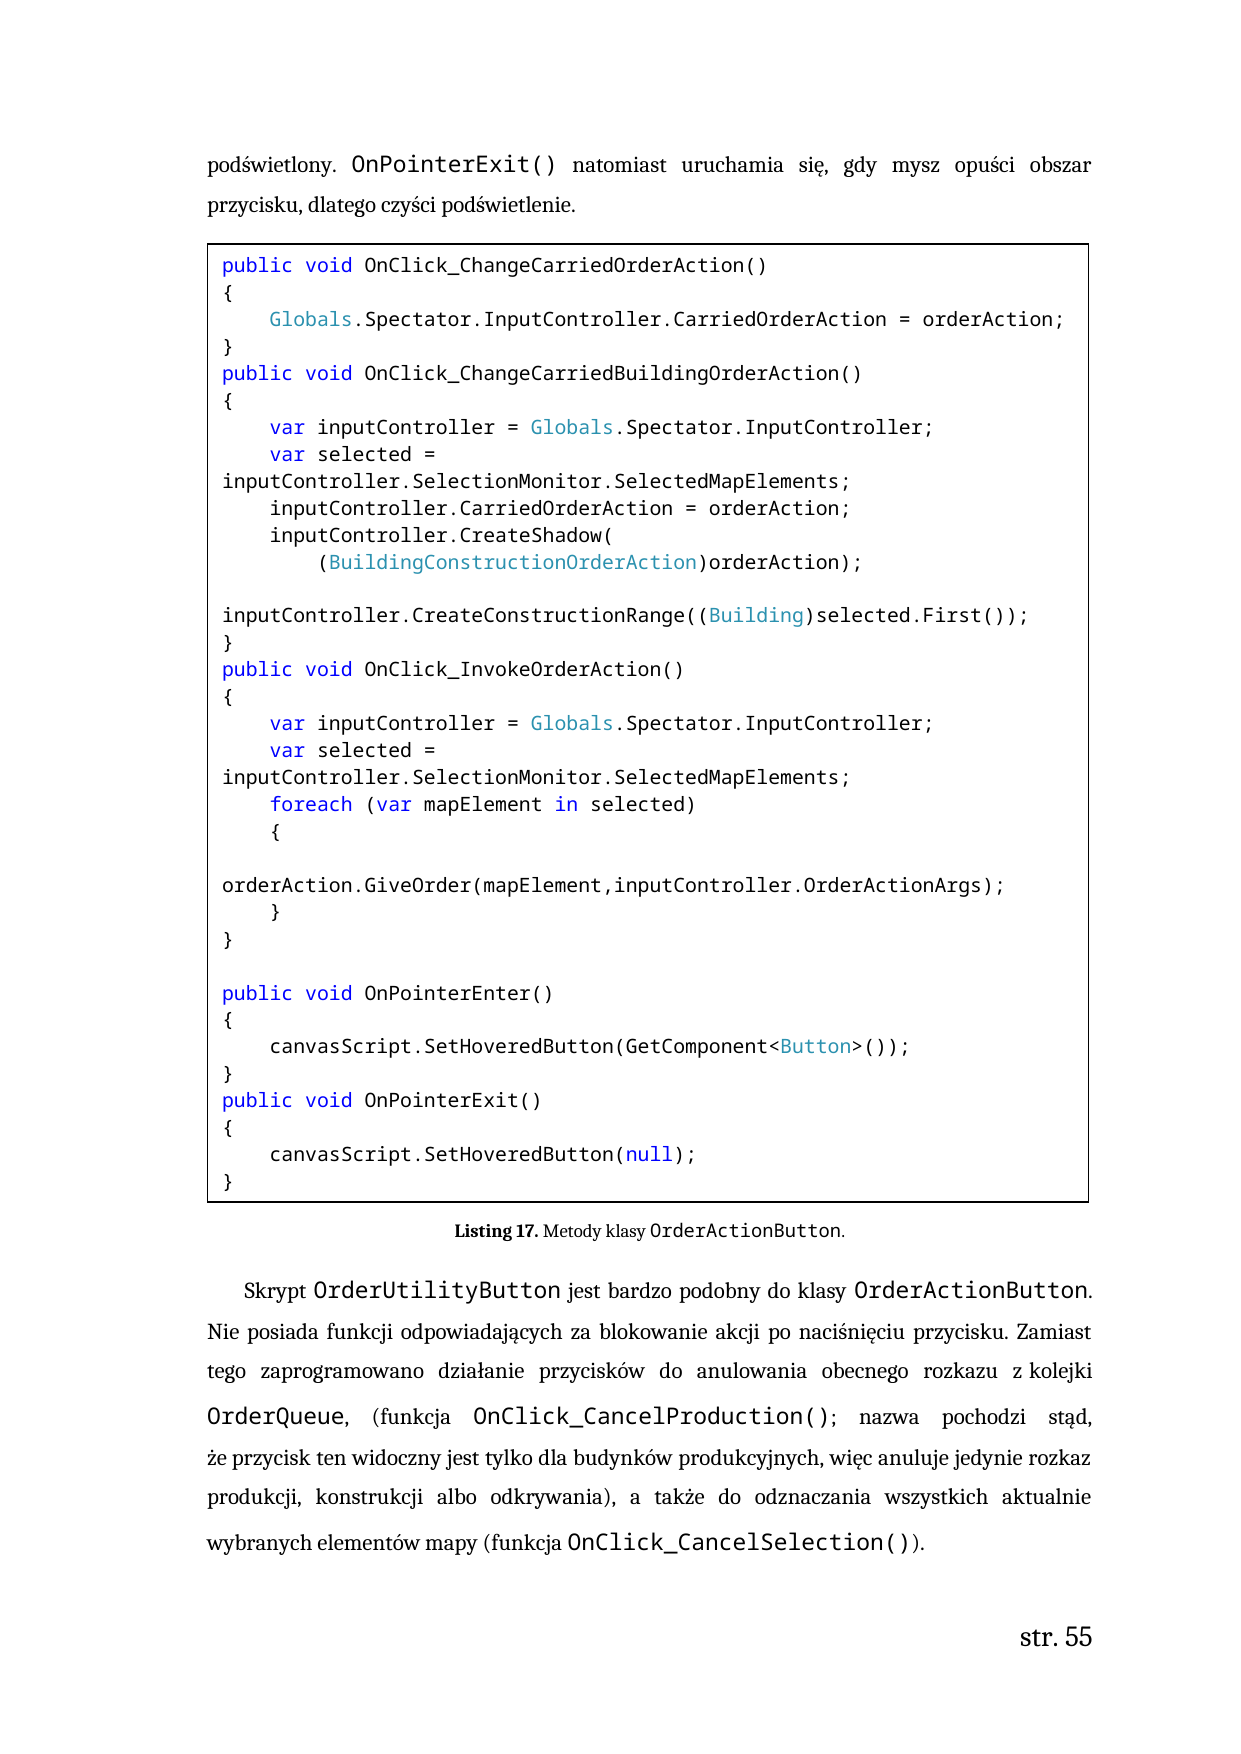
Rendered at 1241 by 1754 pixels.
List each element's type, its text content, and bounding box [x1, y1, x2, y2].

text Skrypt OrderUtilityButton jest bardzo podobny do klasy OrderActionButton. Nie posiada funkcji odpowiadających za blokowanie akcji po naciśnięciu przycisku. Zamiast tego zaprogramowano działanie przycisków do anulowania obecnego rozkazu z kolejki OrderQueue, (funkcja OnClick_CancelProduction(); nazwa pochodzi stąd, że przycisk ten widoczny jest tylko dla budynków produkcyjnych, więc anuluje jedynie rozkaz produkcji, konstrukcji albo odkrywania), a także do odznaczania wszystkich aktualnie wybranych elementów mapy (funkcja OnClick_CancelSelection()). [207, 1274, 1092, 1557]
text Listing 17. Metody klasy OrderActionButton. [207, 1217, 1092, 1243]
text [207, 148, 1092, 218]
